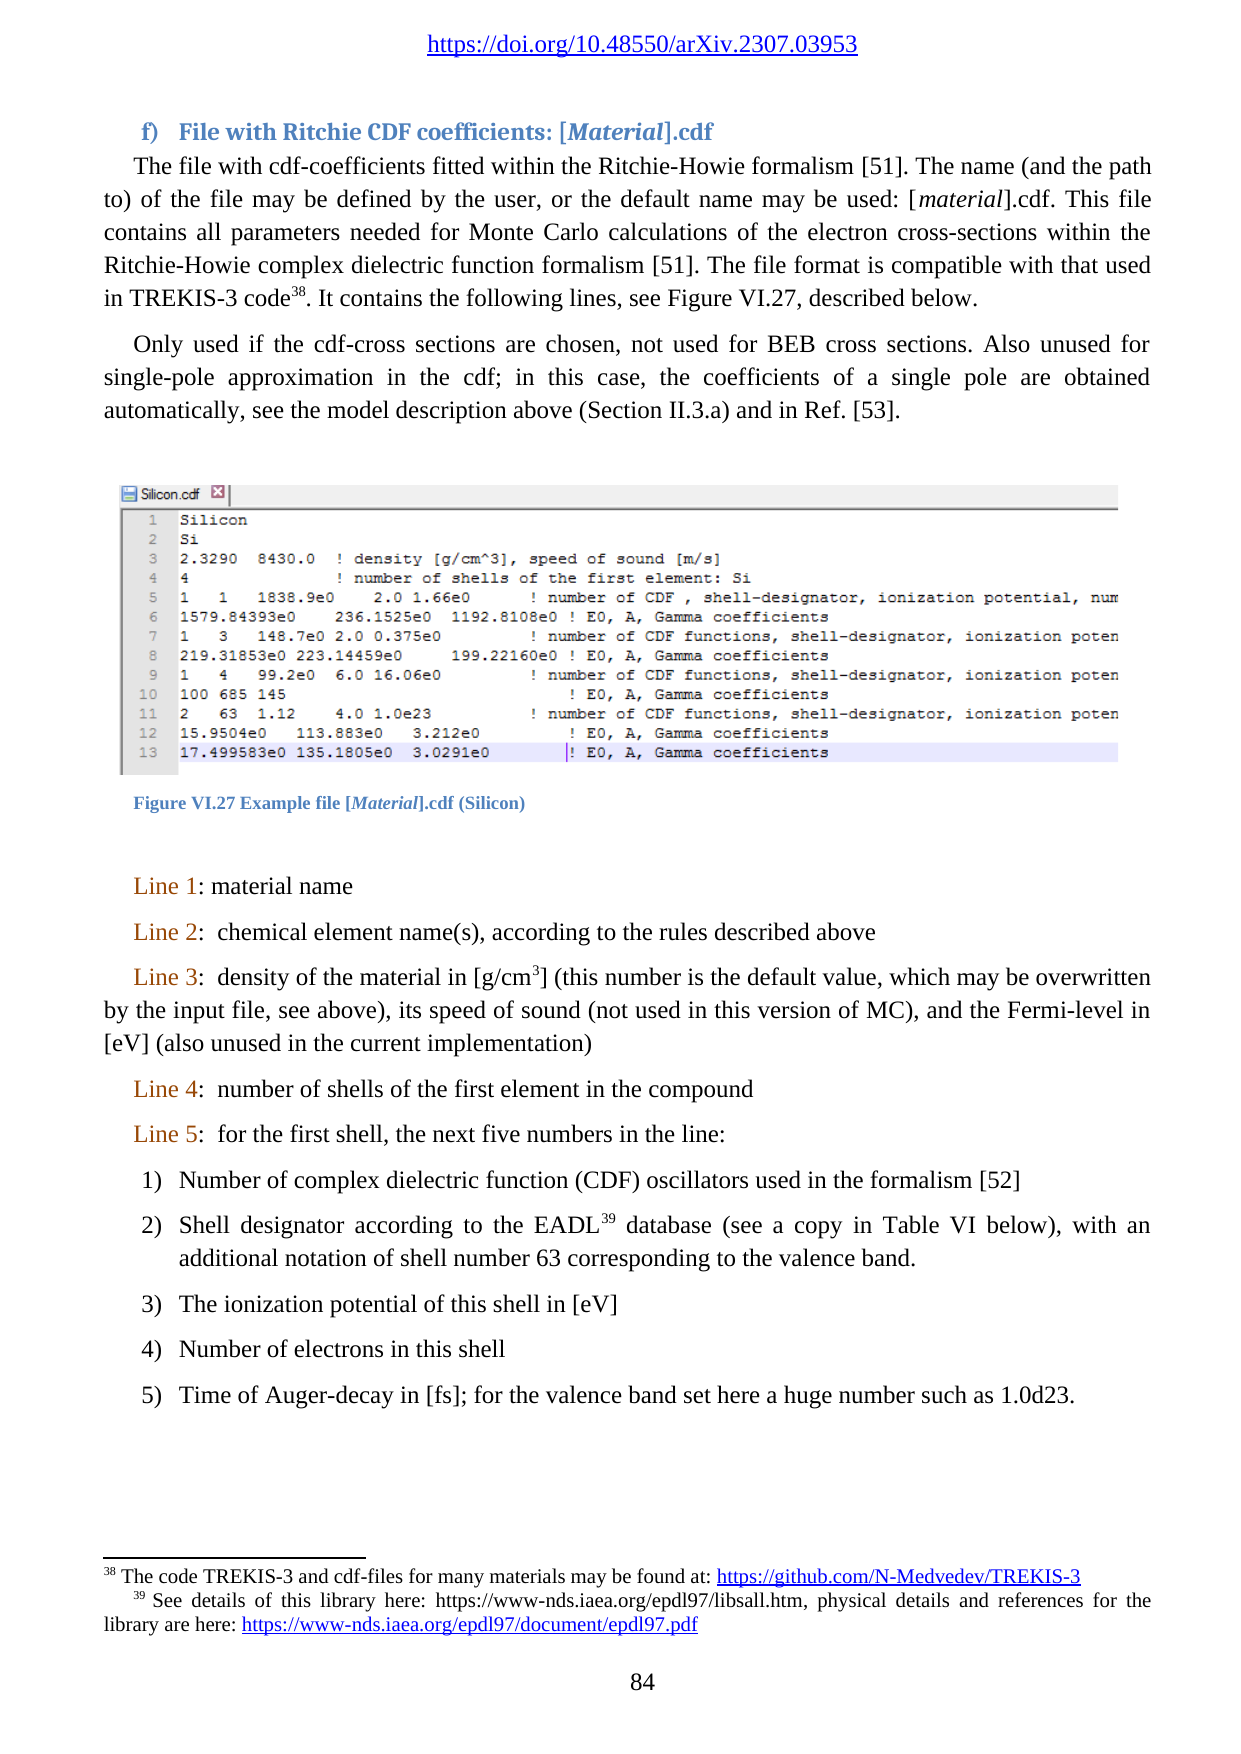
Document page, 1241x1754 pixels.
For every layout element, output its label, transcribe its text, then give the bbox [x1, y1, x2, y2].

subtitle File with Ritchie CDF coefficients: [Material].cdf [141, 118, 1152, 147]
list Number of complex dielectric function (CDF) oscillators used in the formalism [52] [141, 1165, 1152, 1194]
list Time of Auger-decay in [fs]; for the valence band set here a huge number such as 1.0d23. [141, 1380, 1152, 1409]
text Line 4: number of shells of the first element in the compound [103, 1074, 1152, 1103]
list Shell designator according to the EADL database (see a copy in Table VI below), with an additional notation of shell number 63 corresponding to the valence band. [141, 1210, 1152, 1272]
list Number of electrons in this shell [141, 1334, 1152, 1363]
text Line 1: material name [103, 871, 1152, 900]
picture [118, 485, 1119, 775]
text Line 5: for the first shell, the next five numbers in the line: [103, 1119, 1152, 1148]
text Line 3: density of the material in [g/cm3] (this number is the default value, which may be overwritten by the input file, see above), its speed of sound (not used in this version of MC), and the Fermi-level in [eV] (also unused in the current implementation) [103, 962, 1152, 1057]
text Line 2: chemical element name(s), according to the rules described above [103, 917, 1152, 946]
list The ionization potential of this shell in [eV] [141, 1289, 1152, 1318]
text Only used if the cdf-cross sections are chosen, not used for BEB cross sections. Also unused for single-pole approximation in the cdf; in this case, the coefficients of a single pole are obtained automatically, see the model description above (Section II.3.a) and in Ref. [53]. [103, 329, 1152, 423]
